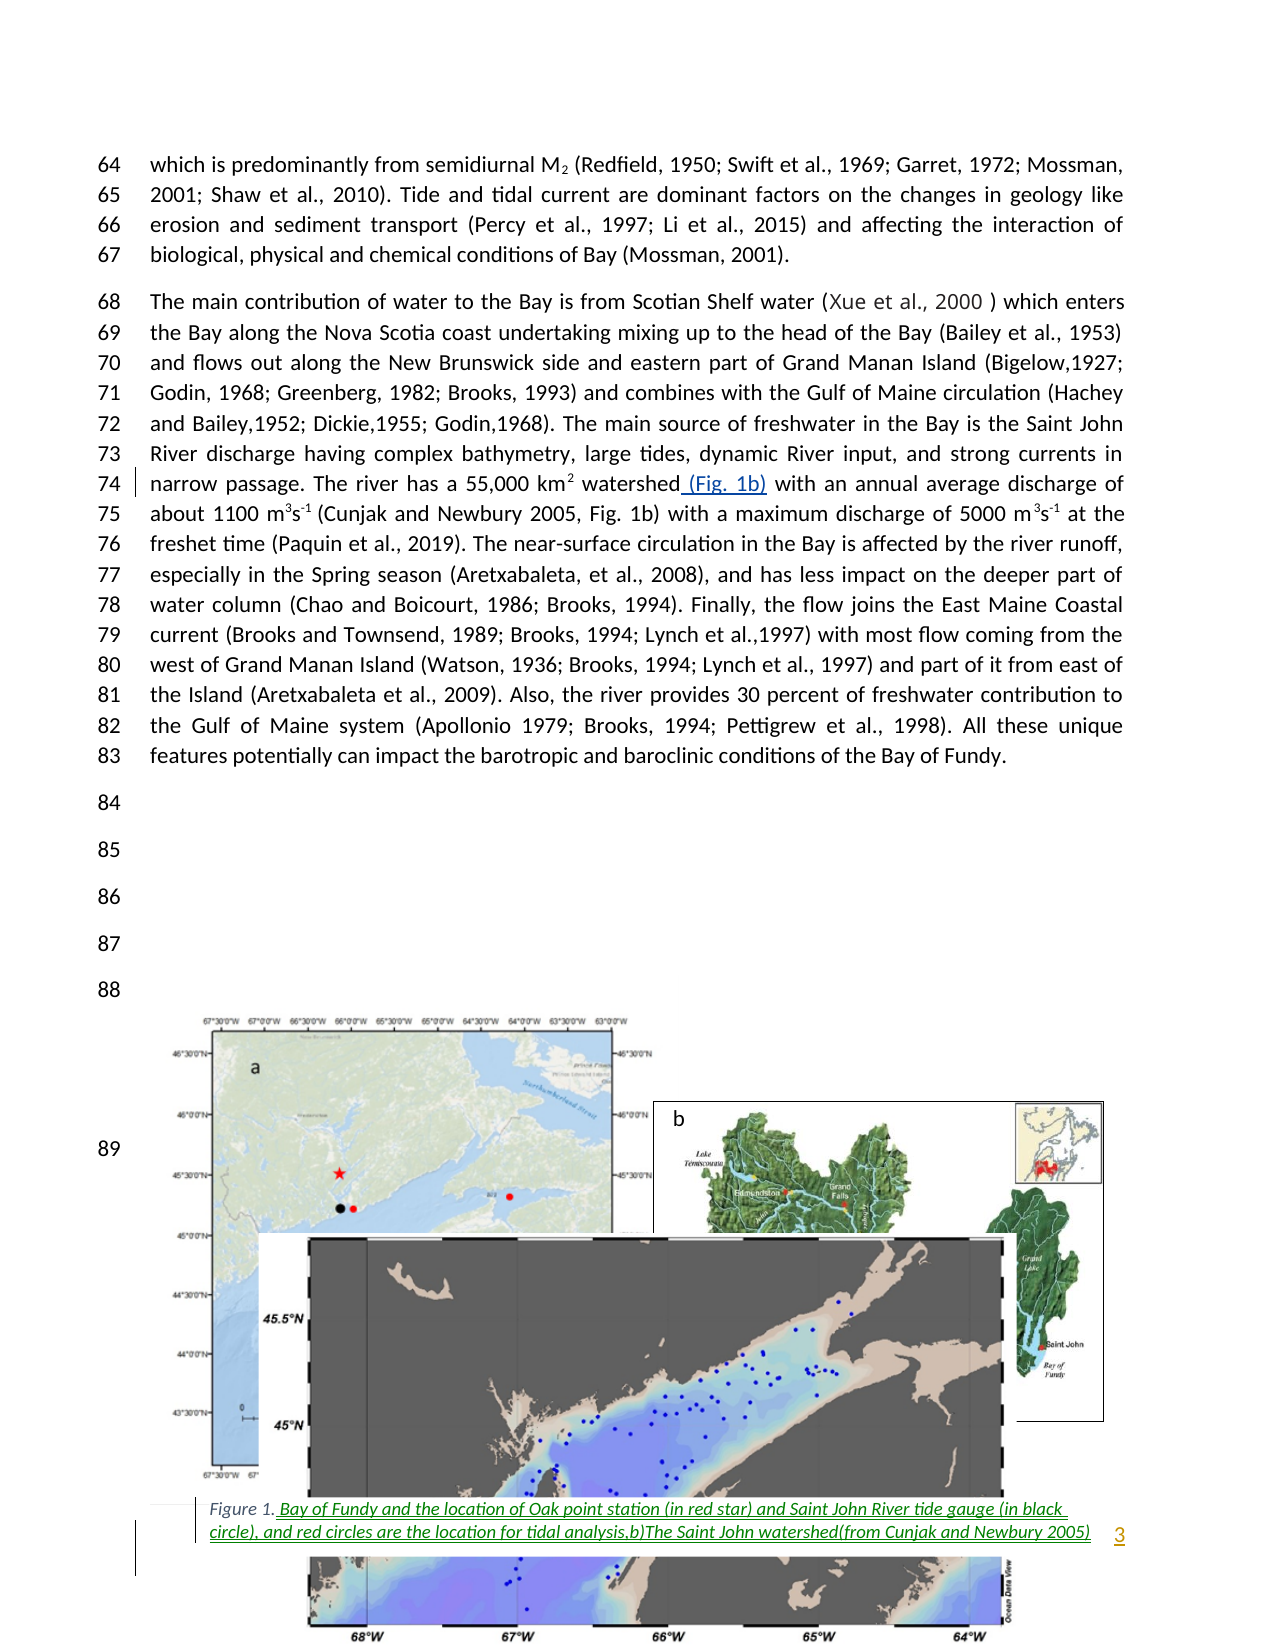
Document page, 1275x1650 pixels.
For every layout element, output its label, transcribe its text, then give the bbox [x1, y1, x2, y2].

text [150, 150, 1125, 269]
text The main contribution of water to the Bay is from Scotian Shelf water (Xue et al., 2000 ) which enters the Bay along the Nova Scotia coast undertaking mixing up to the head of the Bay (Bailey et al., 1953) and flows out along the New Brunswick side and eastern part of Grand Manan Island (Bigelow,1927; Godin, 1968; Greenberg, 1982; Brooks, 1993) and combines with the Gulf of Maine circulation (Hachey and Bailey,1952; Dickie,1955; Godin,1968). The main source of freshwater in the Bay is the Saint John River discharge having complex bathymetry, large tides, dynamic River input, and strong currents in narrow passage. The river has a 55,000 km2 watershed with an annual average discharge of about 1100 m3s-1 (Cunjak and Newbury 2005, Fig. 1b) with a maximum discharge of 5000 m3s-1 at the freshet time (Paquin et al., 2019). The near-surface circulation in the Bay is affected by the river runoff, especially in the Spring season (Aretxabaleta, et al., 2008), and has less impact on the deeper part of water column (Chao and Boicourt, 1986; Brooks, 1994). Finally, the flow joins the East Maine Coastal current (Brooks and Townsend, 1989; Brooks, 1994; Lynch et al.,1997) with most flow coming from the west of Grand Manan Island (Watson, 1936; Brooks, 1994; Lynch et al., 1997) and part of it from east of the Island (Aretxabaleta et al., 2009). Also, the river provides 30 percent of freshwater contribution to the Gulf of Maine system (Apollonio 1979; Brooks, 1994; Pettigrew et al., 1998). All these unique features potentially can impact the barotropic and baroclinic conditions of the Bay of Fundy. [150, 287, 1125, 769]
picture [258, 1557, 1017, 1650]
picture [150, 975, 1103, 1507]
